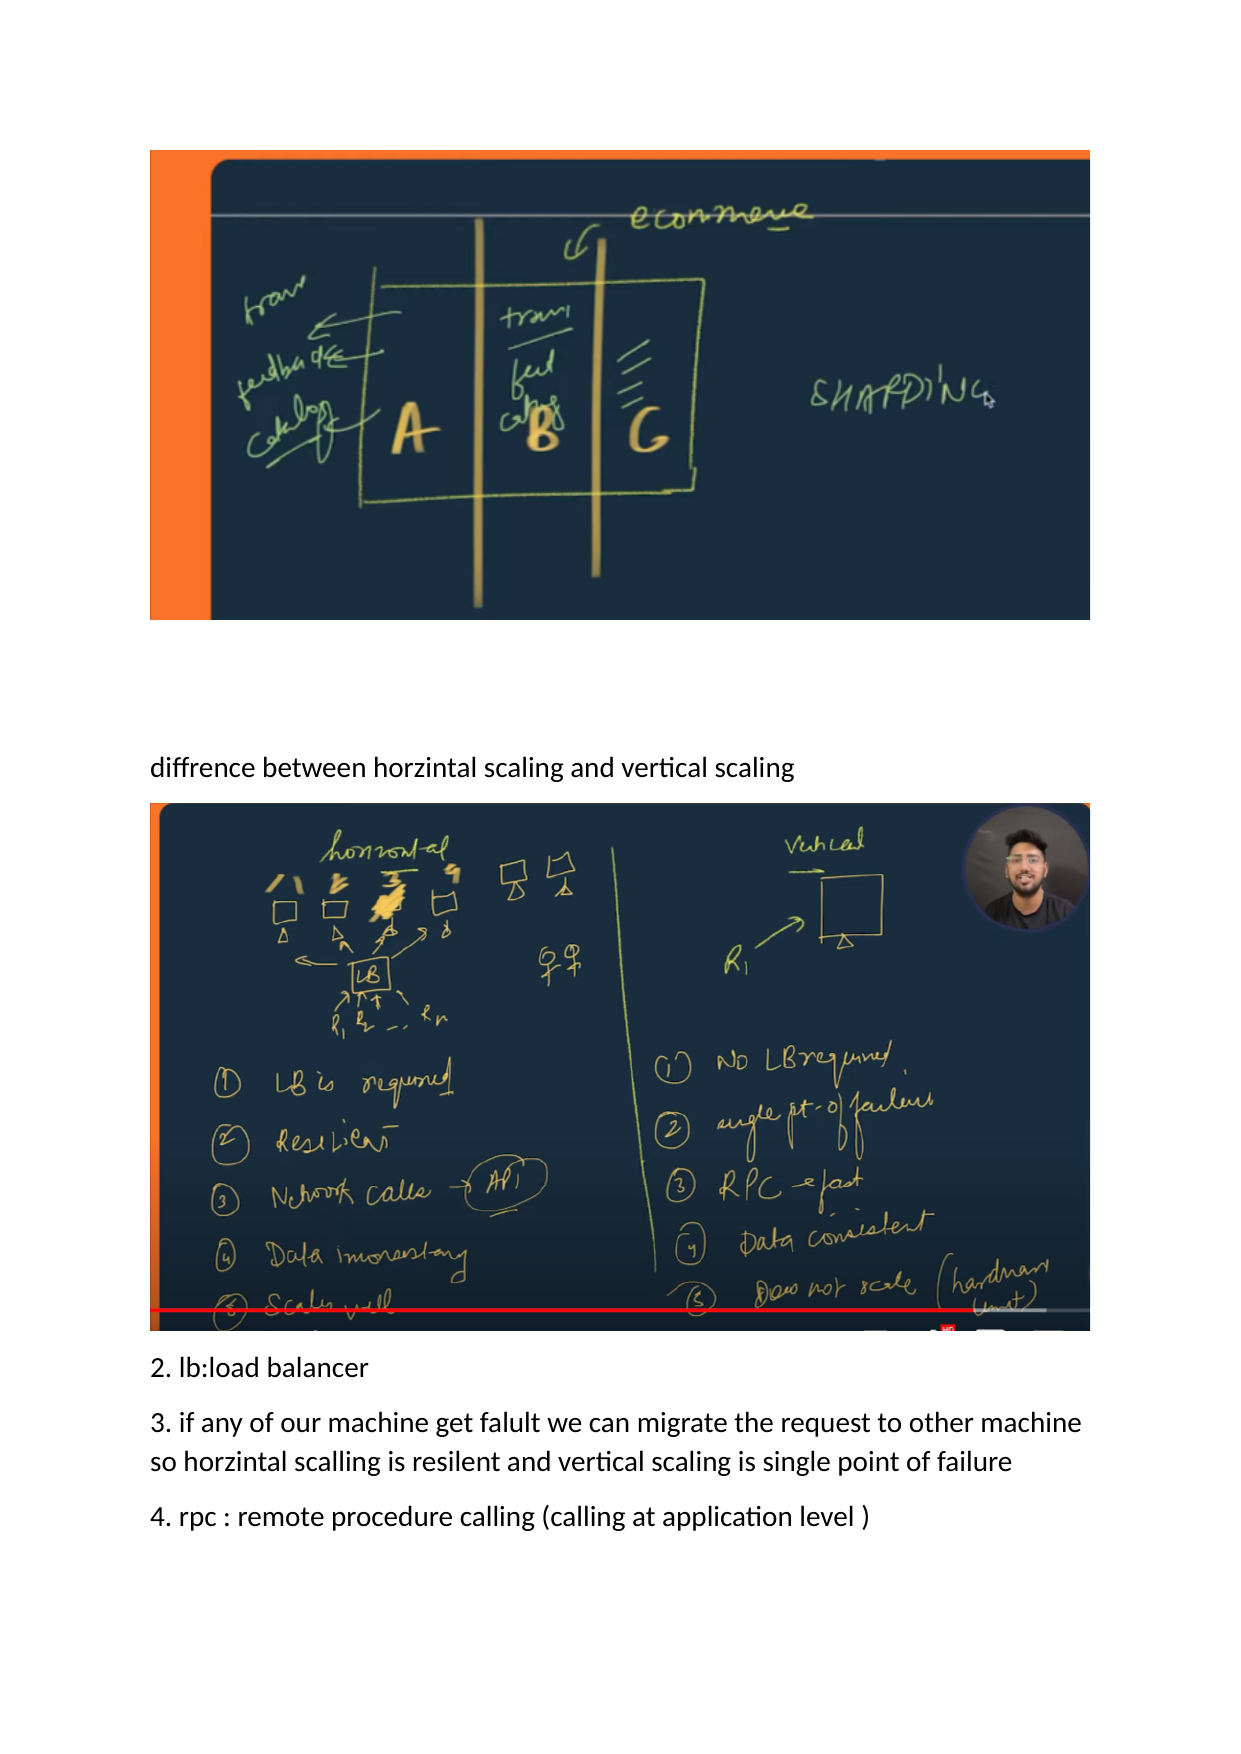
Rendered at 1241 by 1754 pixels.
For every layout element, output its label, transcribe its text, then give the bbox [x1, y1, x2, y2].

text diffrence between horzintal scaling and vertical scaling [150, 749, 1090, 784]
picture [150, 803, 1091, 1331]
text 3. if any of our machine get falult we can migrate the request to other machine so horzintal scalling is resilent and vertical scaling is single point of failure [150, 1404, 1090, 1478]
text 2. lb:load balancer [150, 1349, 1090, 1385]
text 4. rpc : remote procedure calling (calling at application level ) [150, 1498, 1090, 1534]
picture [150, 150, 1091, 620]
